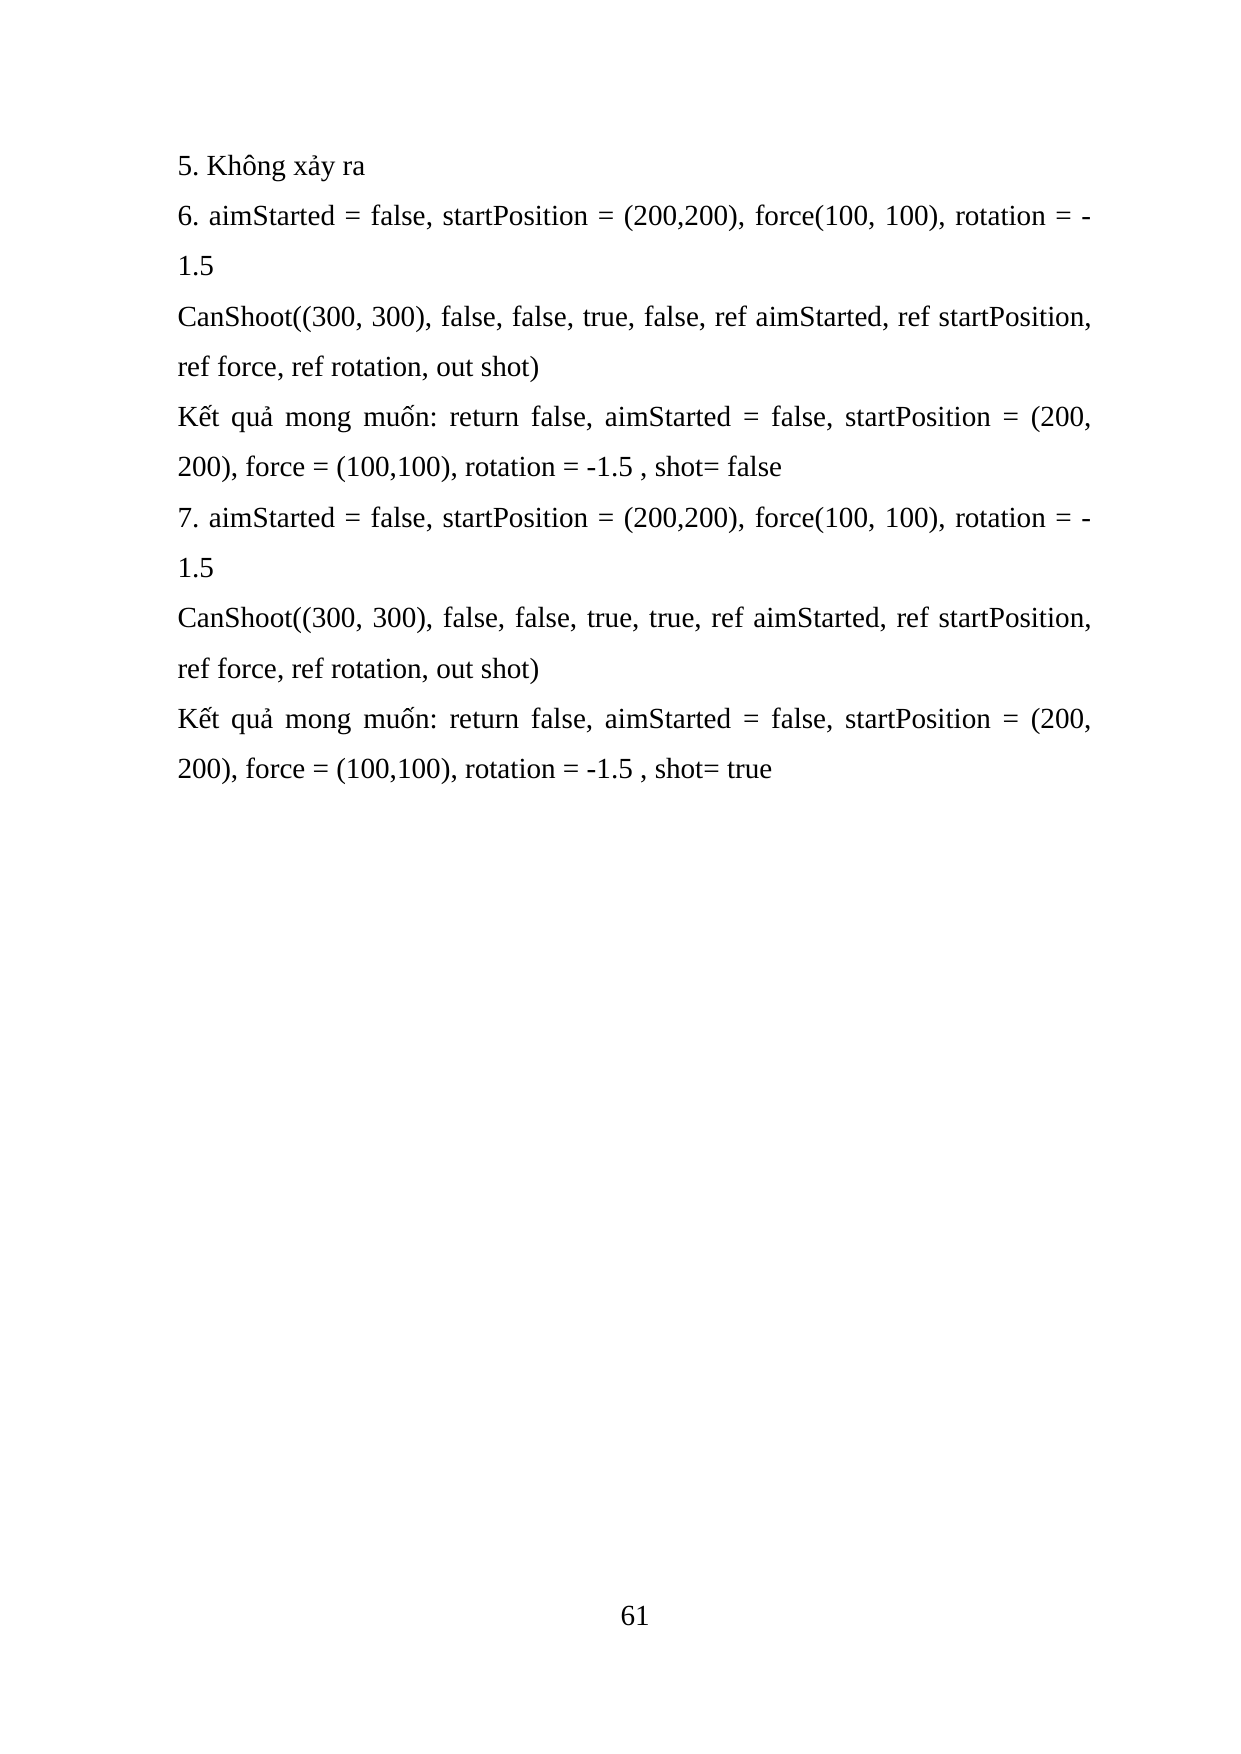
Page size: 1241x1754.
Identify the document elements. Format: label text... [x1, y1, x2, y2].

text Kết quả mong muốn: return false, aimStarted = false, startPosition = (200, 200), force = (100,100), rotation = -1.5 , shot= false [177, 399, 1092, 483]
text CanShoot((300, 300), false, false, true, true, ref aimStarted, ref startPosition, ref force, ref rotation, out shot) [177, 601, 1092, 684]
text Kết quả mong muốn: return false, aimStarted = false, startPosition = (200, 200), force = (100,100), rotation = -1.5 , shot= true [177, 701, 1092, 785]
text CanShoot((300, 300), false, false, true, false, ref aimStarted, ref startPosition, ref force, ref rotation, out shot) [177, 299, 1092, 382]
text 6. aimStarted = false, startPosition = (200,200), force(100, 100), rotation = -1.5 [177, 198, 1092, 282]
text 5. Không xảy ra [177, 148, 1092, 181]
text 7. aimStarted = false, startPosition = (200,200), force(100, 100), rotation = -1.5 [177, 500, 1092, 584]
